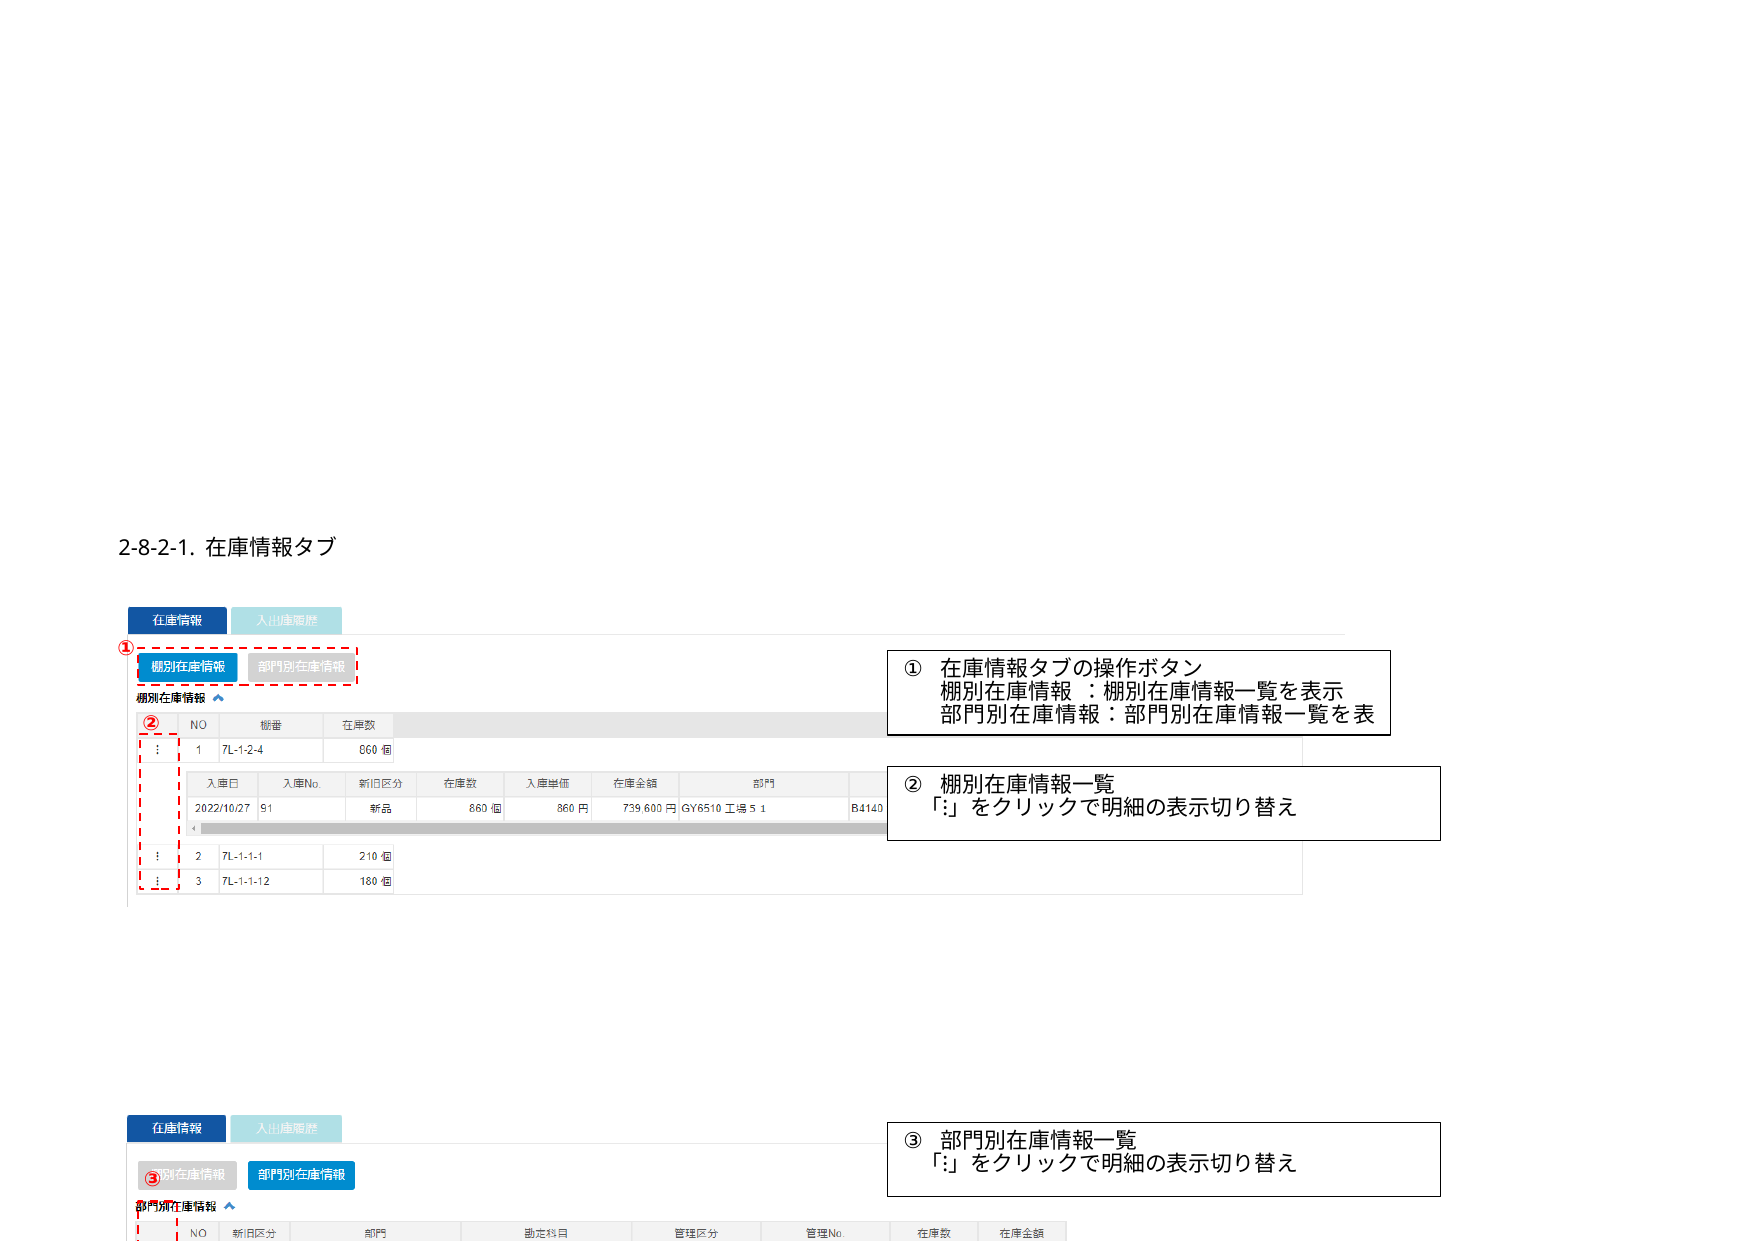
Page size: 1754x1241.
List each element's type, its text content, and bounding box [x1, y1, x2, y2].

subtitle 在庫情報タブ [118, 516, 1695, 575]
picture [124, 606, 1345, 907]
picture [124, 1114, 1174, 1241]
